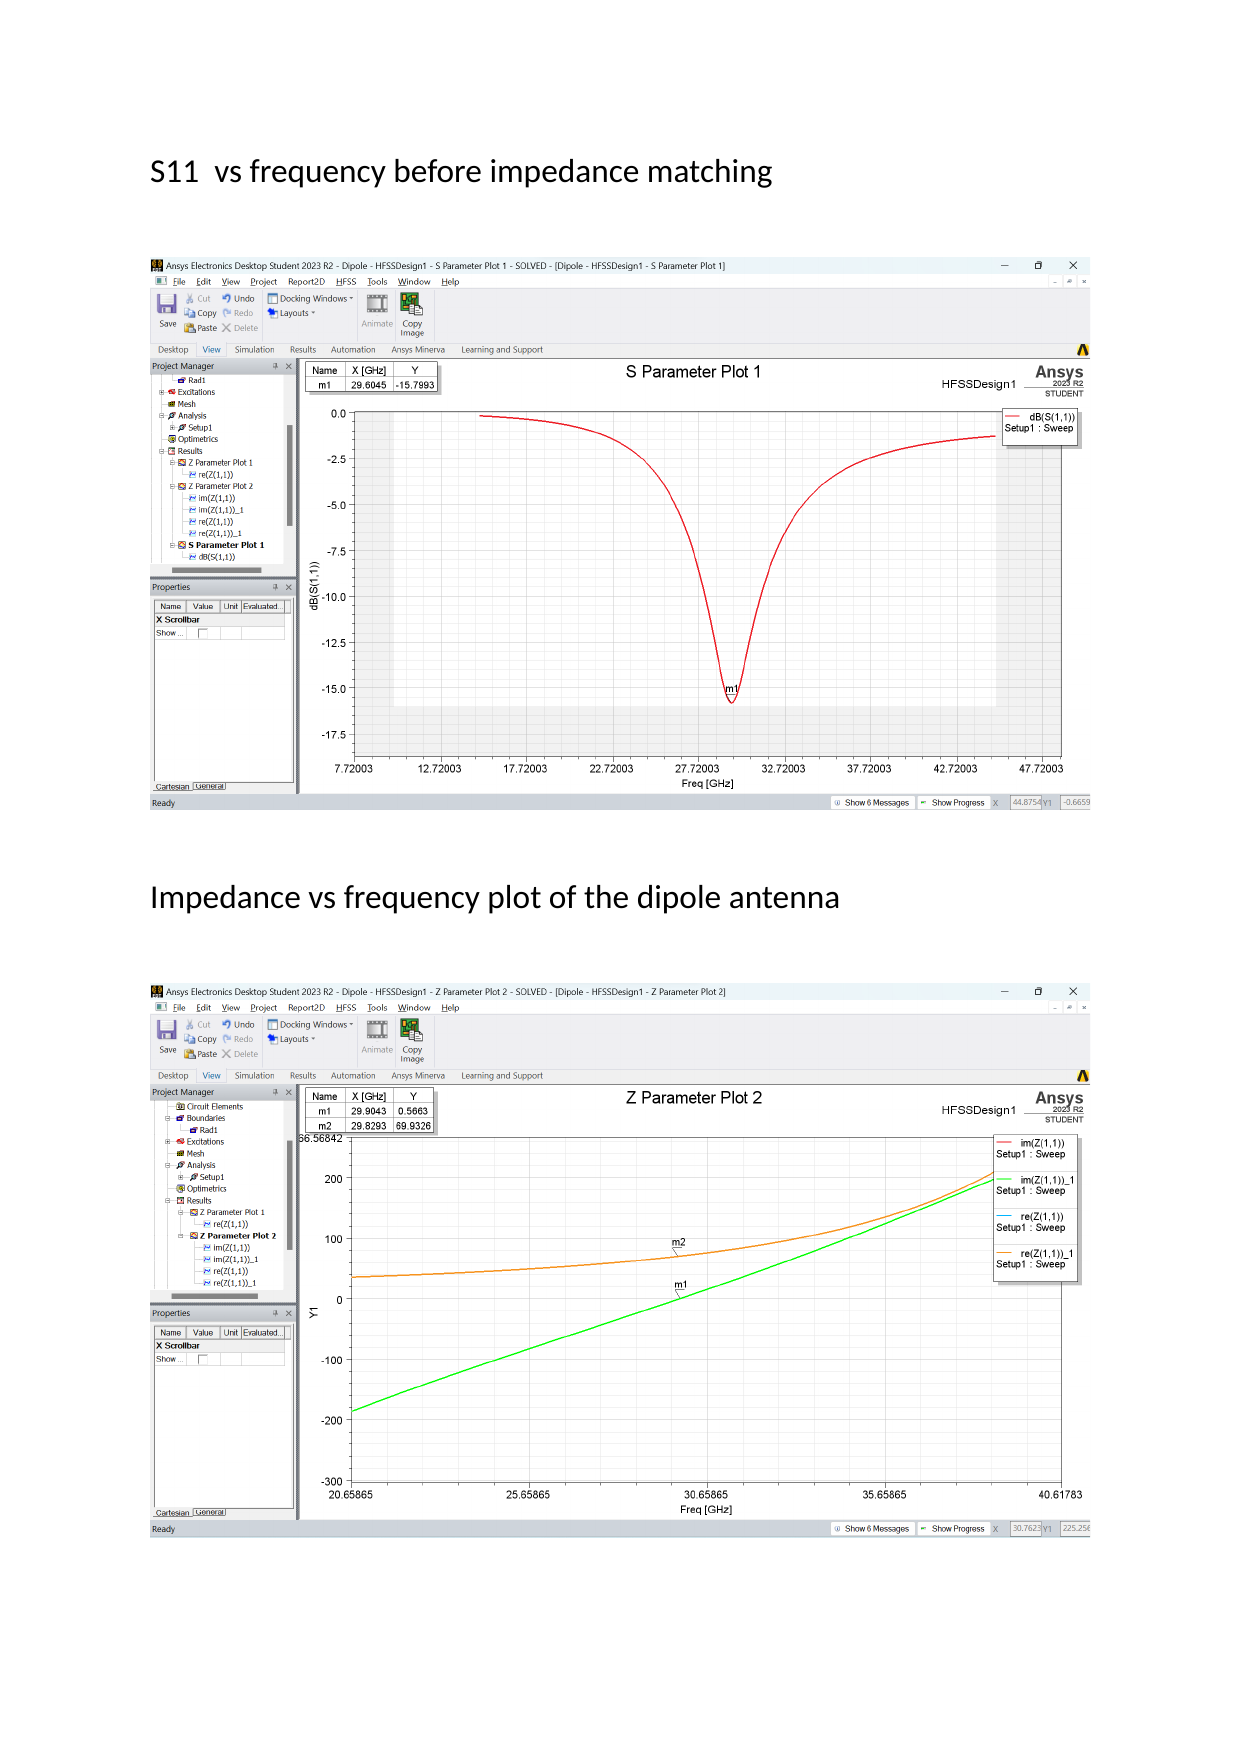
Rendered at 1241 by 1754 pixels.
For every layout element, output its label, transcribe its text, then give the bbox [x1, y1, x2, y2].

picture [150, 257, 1091, 810]
text S11 vs frequency before impedance matching [150, 150, 1090, 191]
picture [150, 983, 1091, 1538]
text Impedance vs frequency plot of the dipole antenna [150, 876, 1090, 916]
